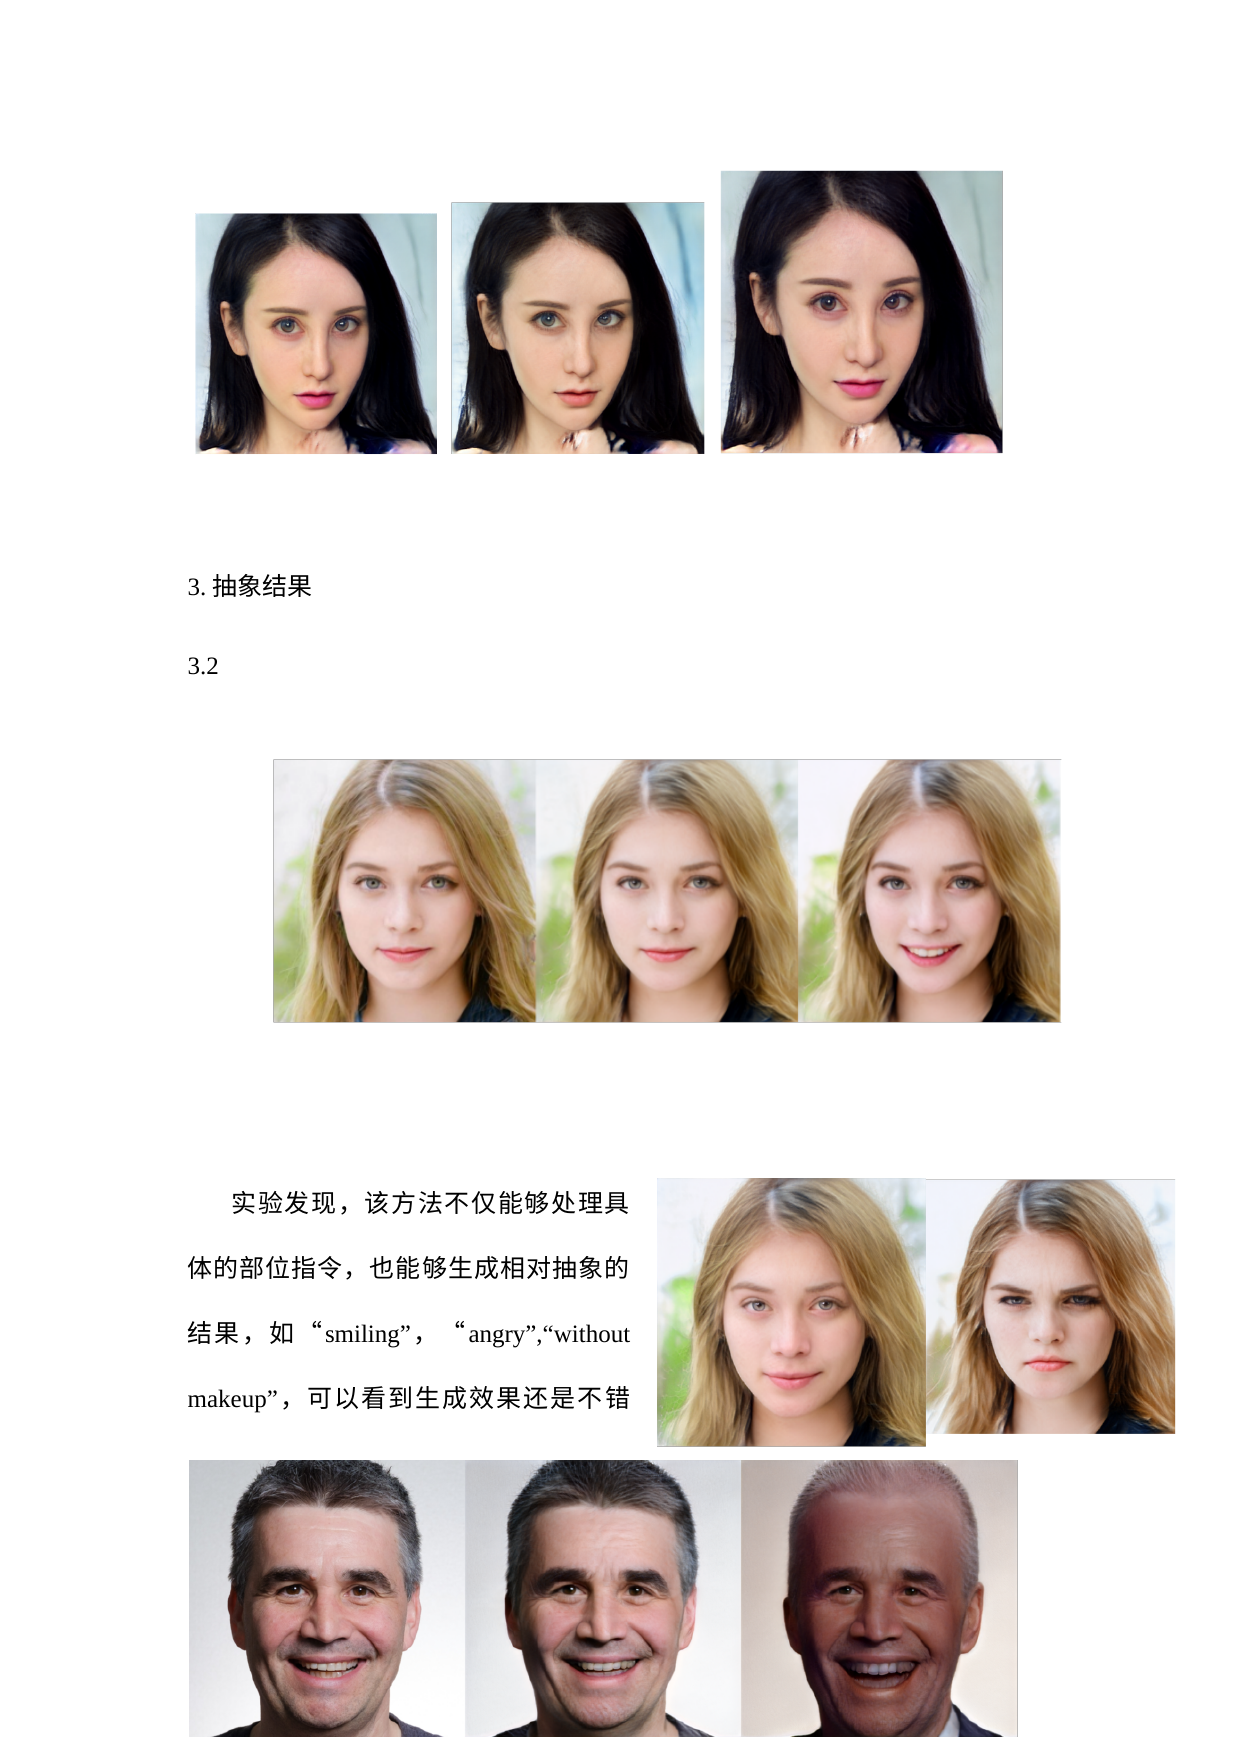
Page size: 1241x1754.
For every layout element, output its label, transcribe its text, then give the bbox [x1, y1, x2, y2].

text 3. 抽象结果 [187, 552, 1053, 617]
picture [250, 737, 1062, 1045]
text 实验发现，该方法不仅能够处理具体的部位指令，也能够生成相对抽象的结果，如“smiling”，“angry”,“without makeup”，可以看到生成效果还是不错的，模型具有一定的抽象能力。 [187, 1169, 648, 1429]
text 3.2 [187, 649, 1053, 682]
picture [187, 162, 1011, 462]
picture [171, 1169, 1183, 1754]
